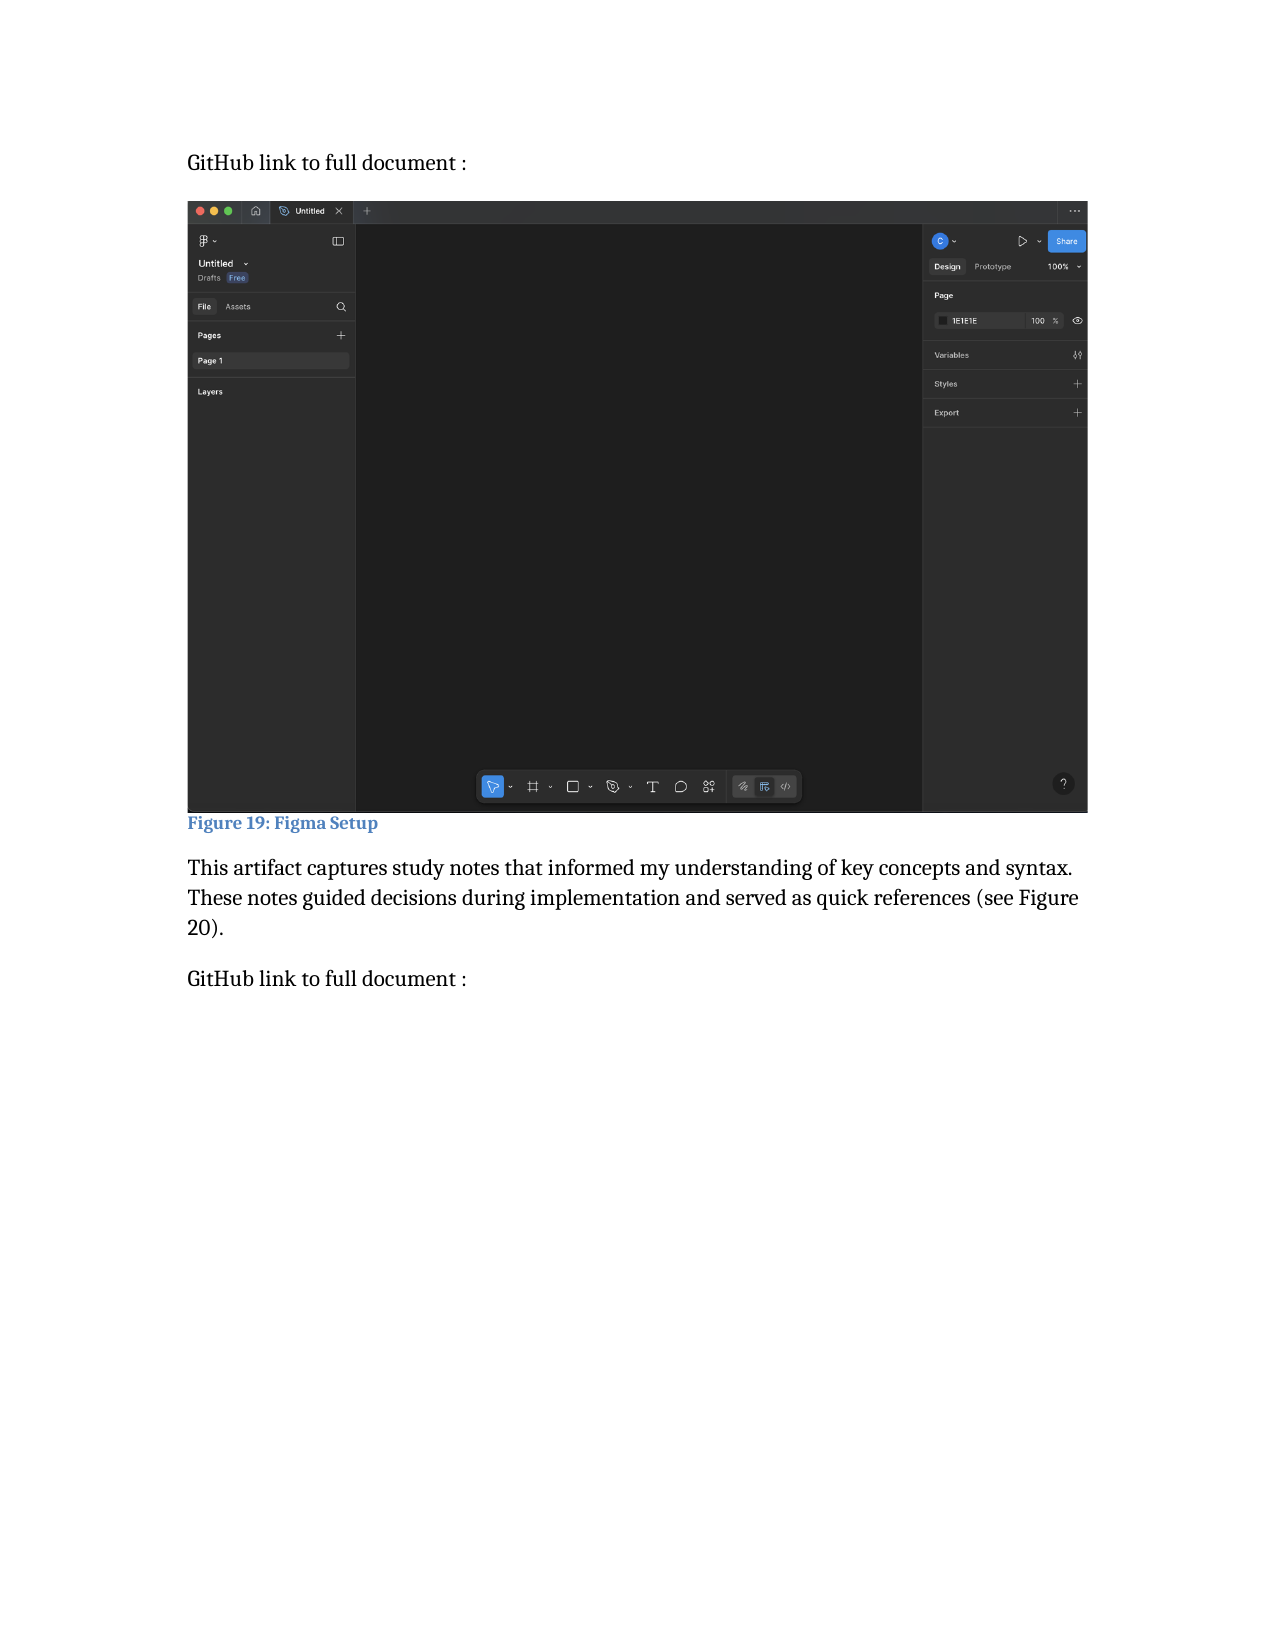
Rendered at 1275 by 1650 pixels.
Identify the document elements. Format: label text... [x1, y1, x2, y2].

text GitHub link to full document : [187, 966, 1087, 992]
picture [187, 201, 1088, 813]
text Figure 19: Figma Setup [187, 813, 1087, 834]
text GitHub link to full document : [187, 150, 1087, 176]
text This artifact captures study notes that informed my understanding of key concepts and syntax. These notes guided decisions during implementation and served as quick references (see Figure 20). [187, 855, 1087, 941]
